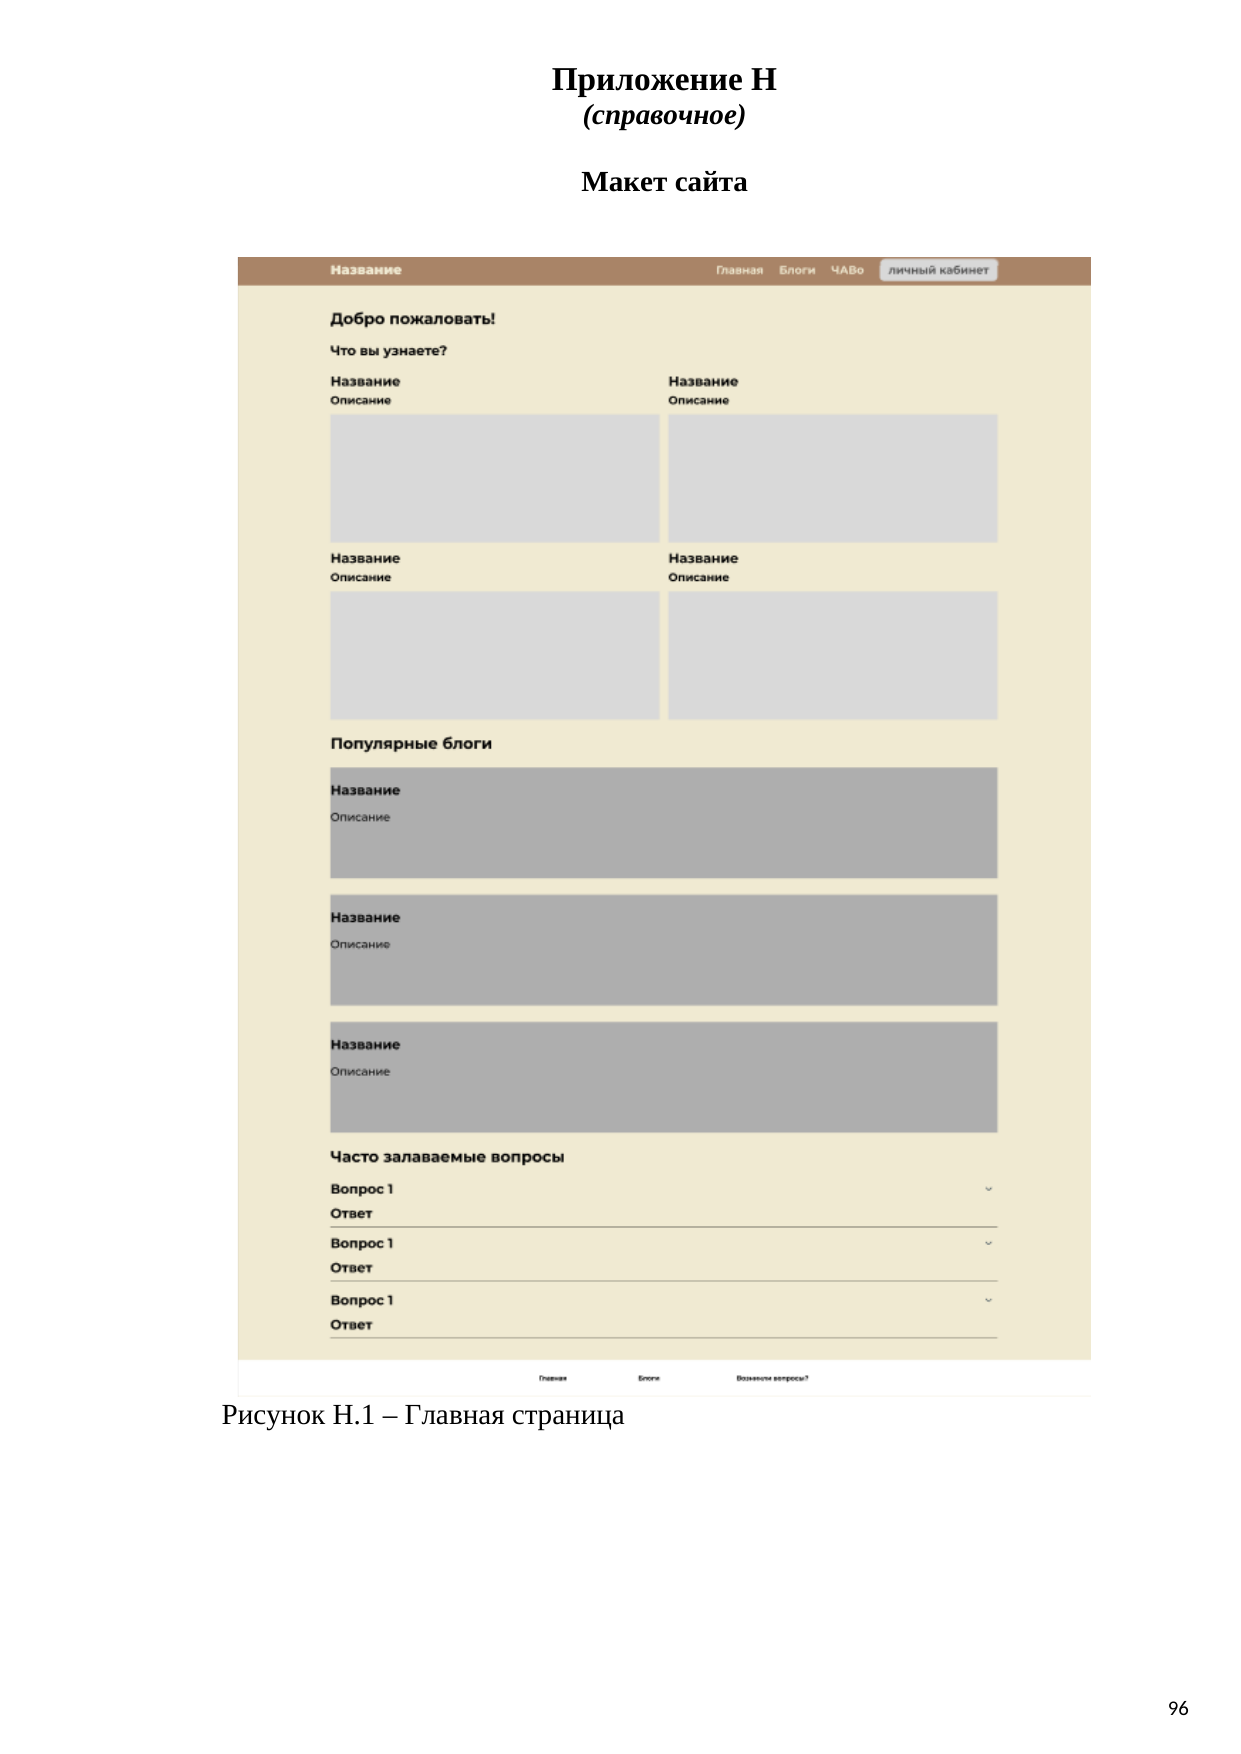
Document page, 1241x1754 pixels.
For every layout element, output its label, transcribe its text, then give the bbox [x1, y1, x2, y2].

picture [237, 257, 1091, 1397]
text Приложение Н [148, 59, 1181, 97]
text Макет сайта [148, 164, 1181, 198]
text (справочное) [148, 97, 1181, 131]
text Рисунок Н.1 – Главная страница [148, 1397, 1181, 1431]
